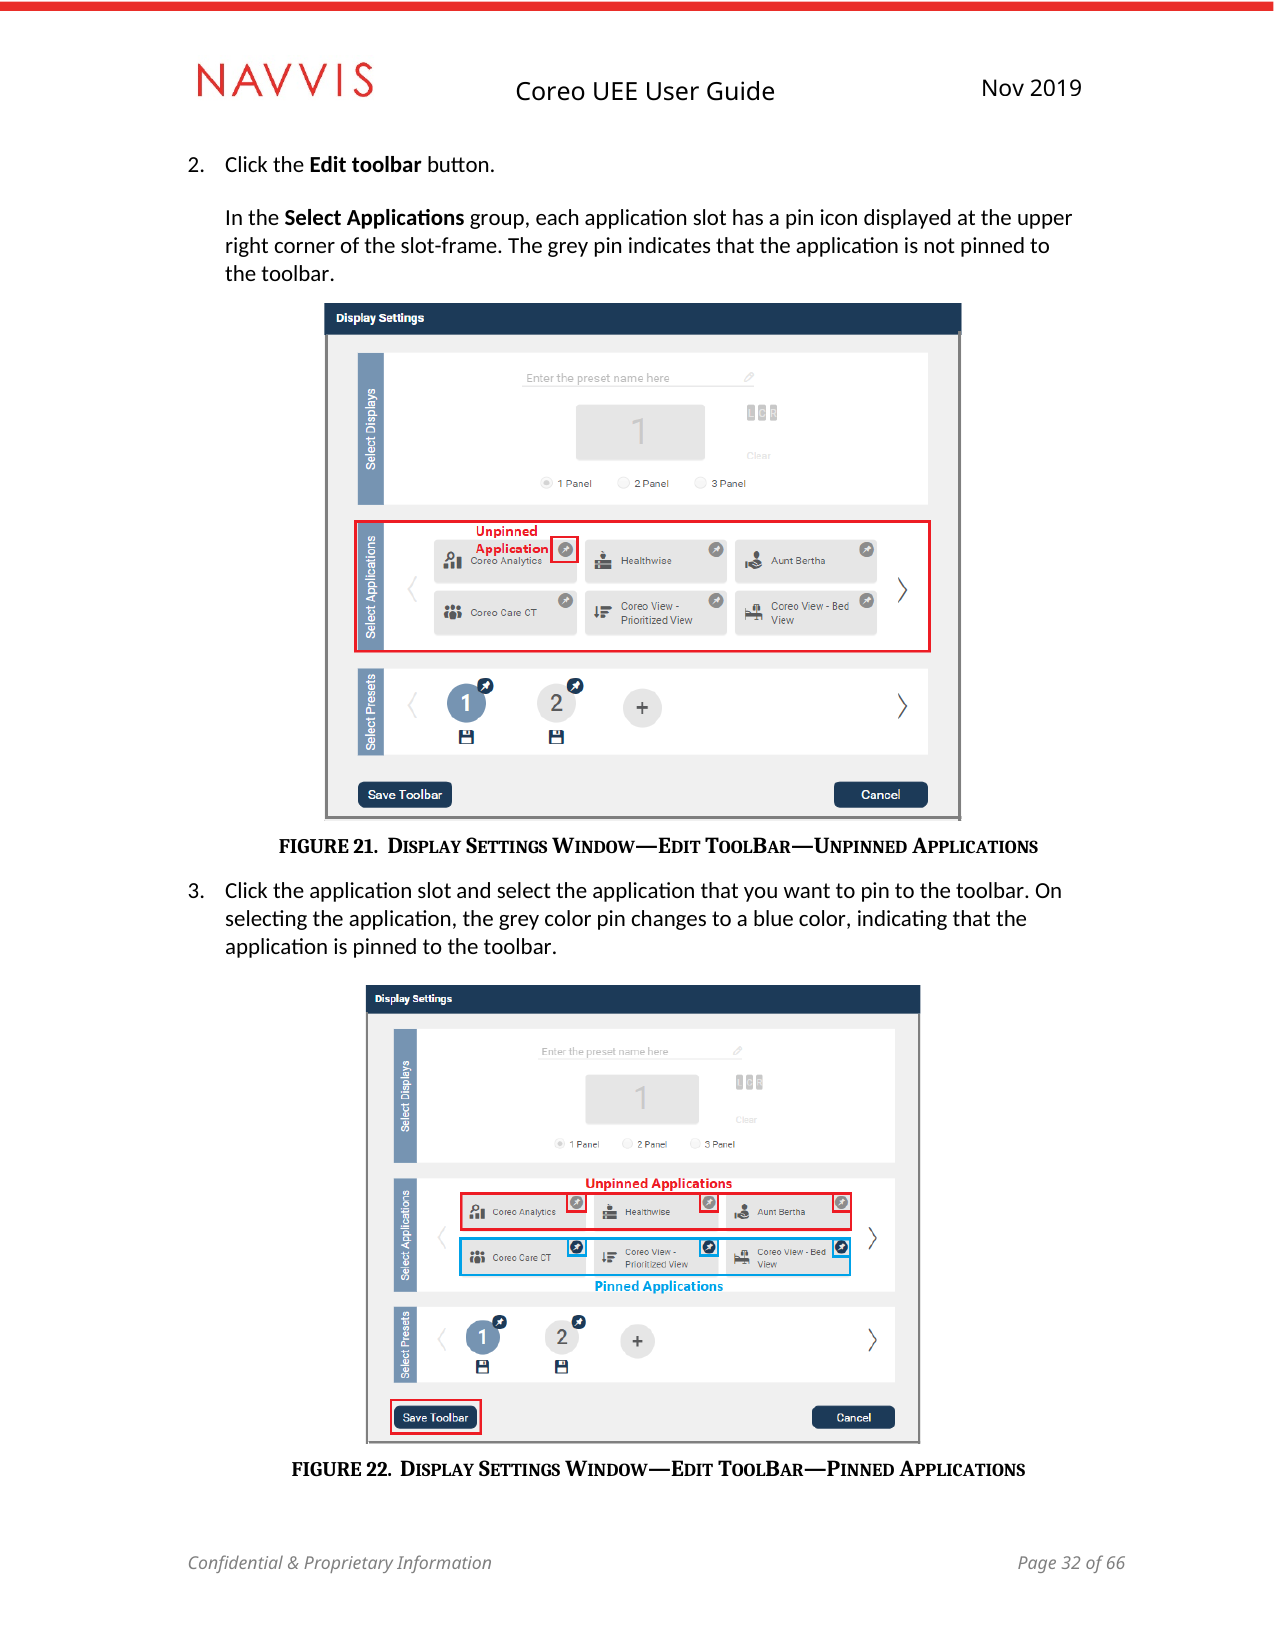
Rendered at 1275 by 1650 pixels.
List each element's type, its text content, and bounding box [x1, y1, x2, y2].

picture [365, 985, 921, 1444]
picture [187, 55, 383, 104]
text In the Select Applications group, each application slot has a pin icon displayed at the upper right corner of the slot-frame. The grey pin indicates that the application is not pinned to the toolbar. [225, 203, 1087, 287]
text Display Settings Window—Edit ToolBar—Unpinned Applications [229, 833, 1087, 859]
picture [324, 303, 962, 821]
list Click the application slot and select the application that you want to pin to the toolbar. On selecting the application, the grey color pin changes to a blue color, indicating that the application is pinned to the toolbar. [187, 876, 1087, 960]
list Click the Edit toolbar button. [187, 150, 1087, 178]
text Display Settings Window—Edit ToolBar—Pinned Applications [229, 1456, 1087, 1482]
